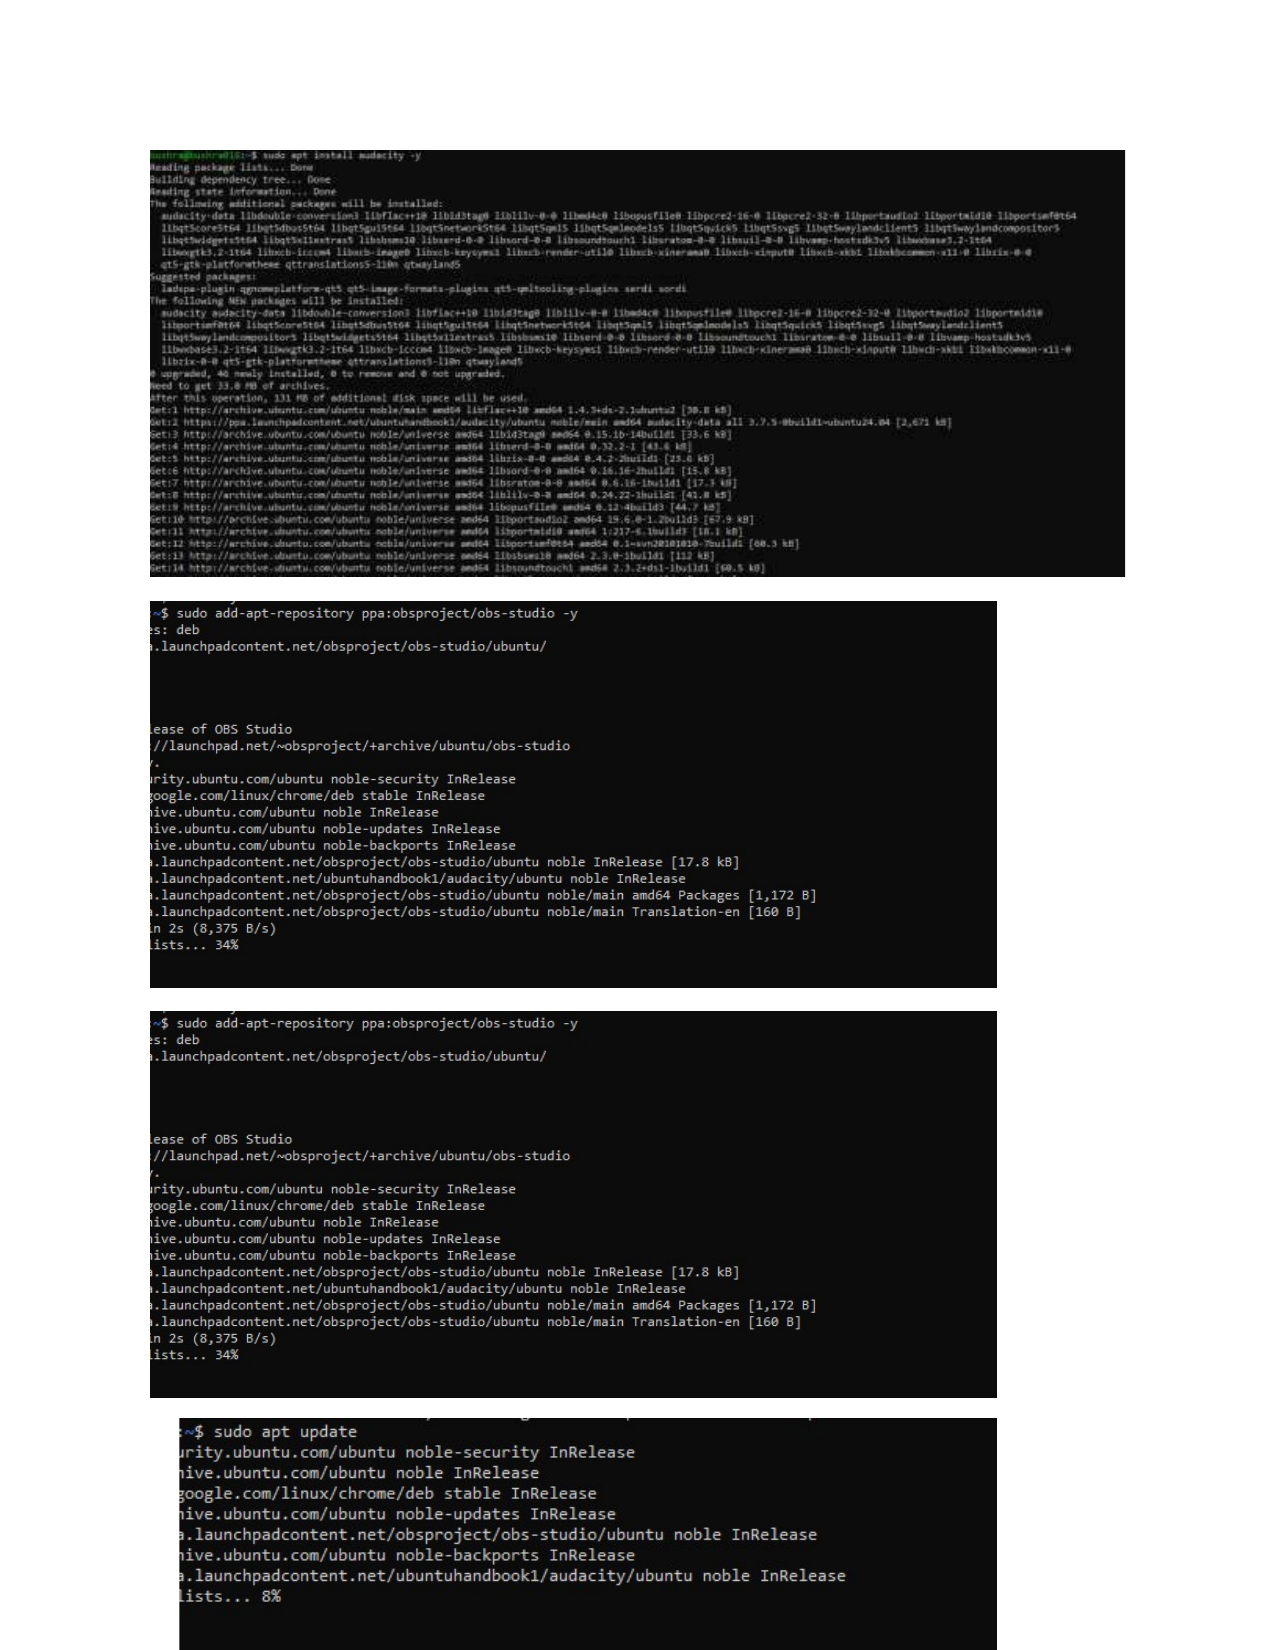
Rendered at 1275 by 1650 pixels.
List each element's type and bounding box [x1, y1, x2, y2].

picture [150, 601, 997, 988]
picture [179, 1418, 997, 1650]
picture [150, 150, 1125, 577]
picture [150, 1011, 997, 1398]
